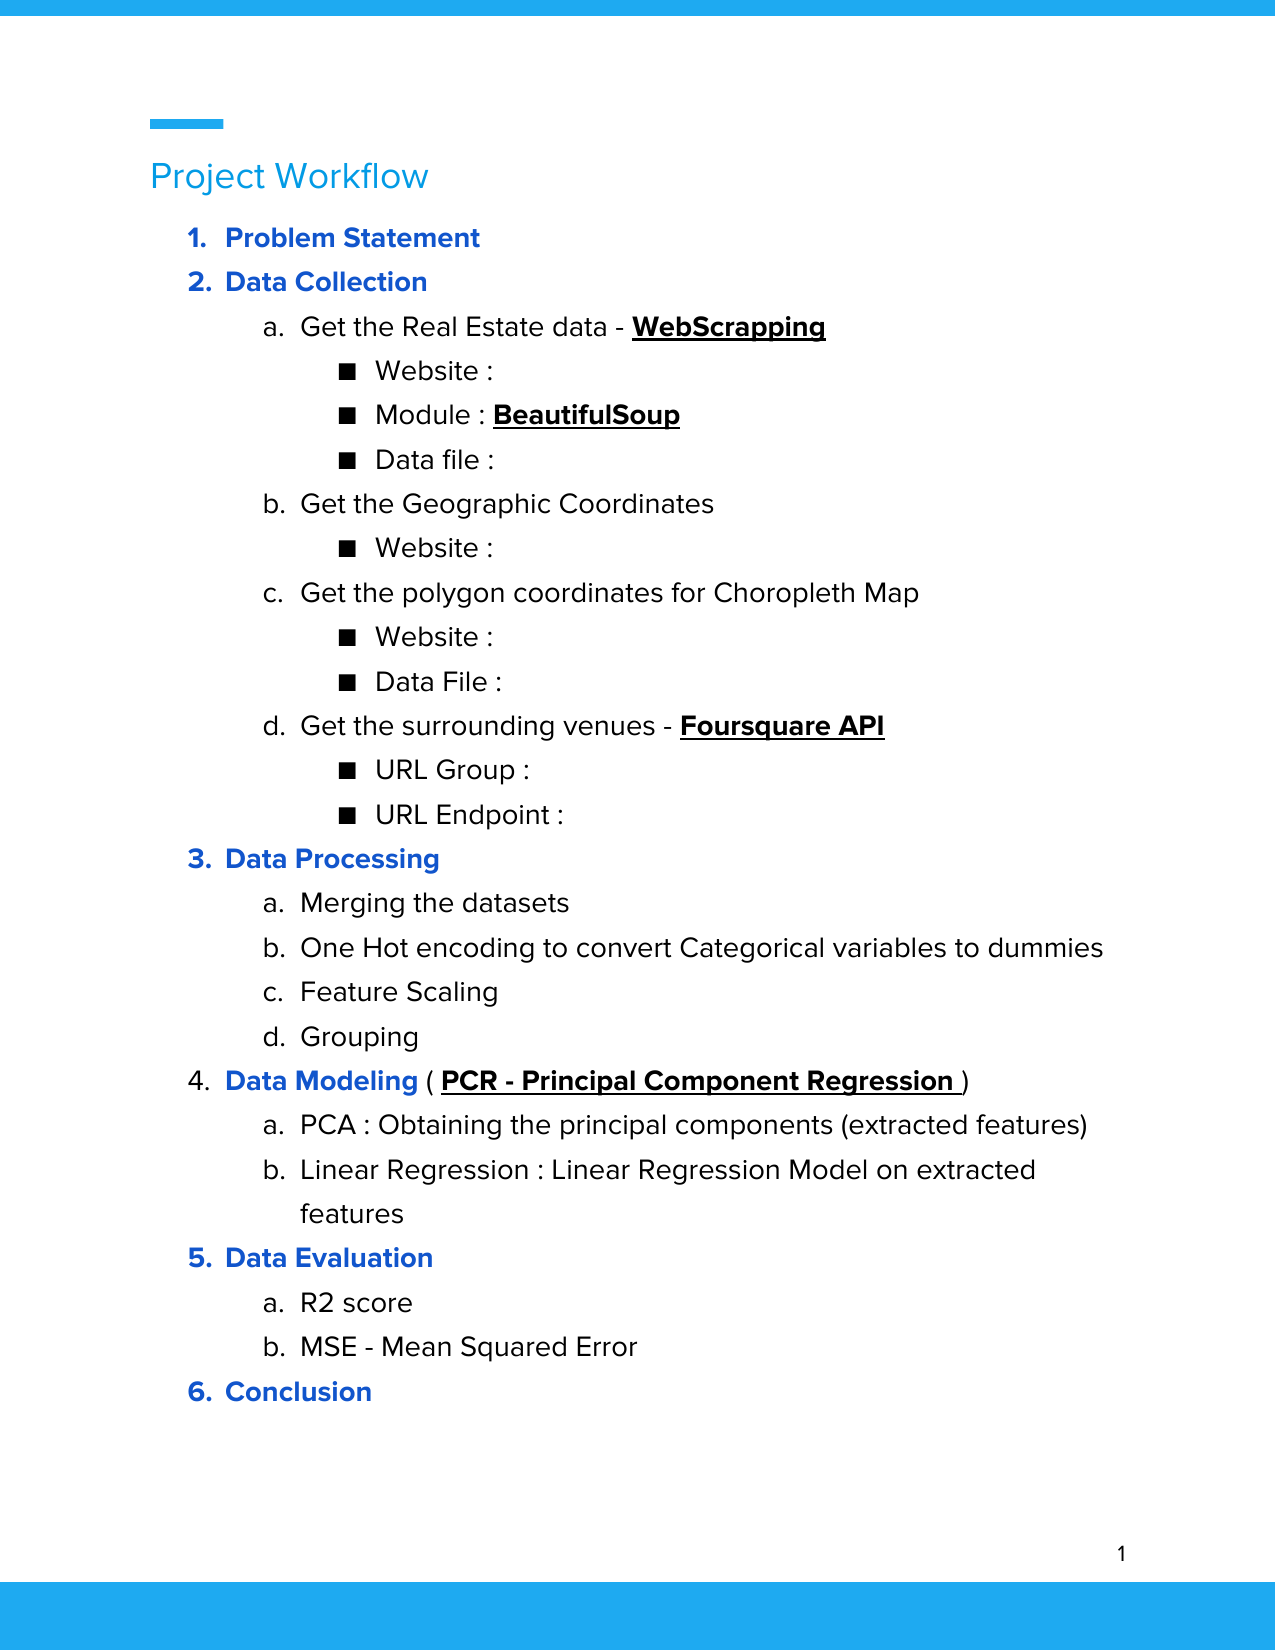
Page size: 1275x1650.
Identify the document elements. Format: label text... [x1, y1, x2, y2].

list R2 score [262, 1285, 1125, 1321]
list Grouping [262, 1019, 1125, 1054]
list Merging the datasets [262, 886, 1125, 921]
subtitle Project Workflow [150, 154, 1125, 199]
list Data File : [337, 664, 1125, 699]
list URL Endpoint : [337, 797, 1125, 833]
list Module : BeautifulSoup [337, 398, 1125, 433]
list Website : [337, 531, 1125, 566]
list PCA : Obtaining the principal components (extracted features) [262, 1108, 1125, 1143]
list Website : [337, 620, 1125, 655]
picture [150, 119, 224, 129]
list Website : [337, 353, 1125, 389]
list Data Processing [187, 842, 1125, 877]
picture [0, 0, 1275, 16]
list Data Modeling ( PCR - Principal Component Regression ) [187, 1063, 1125, 1099]
list URL Group : [337, 753, 1125, 788]
list Feature Scaling [262, 975, 1125, 1010]
list Data Collection [187, 265, 1125, 300]
list Get the Geographic Coordinates [262, 487, 1125, 522]
list Get the surrounding venues - Foursquare API [262, 708, 1125, 744]
list Data Evaluation [187, 1241, 1125, 1276]
list Data file : [337, 442, 1125, 478]
picture [0, 1582, 1275, 1650]
list Conclusion [187, 1374, 1125, 1409]
list MSE - Mean Squared Error [262, 1330, 1125, 1365]
list Linear Regression : Linear Regression Model on extracted features [262, 1152, 1125, 1232]
list Get the Real Estate data - WebScrapping [262, 309, 1125, 344]
list Problem Statement [187, 220, 1125, 256]
list Get the polygon coordinates for Choropleth Map [262, 575, 1125, 611]
list One Hot encoding to convert Categorical variables to dummies [262, 930, 1125, 966]
